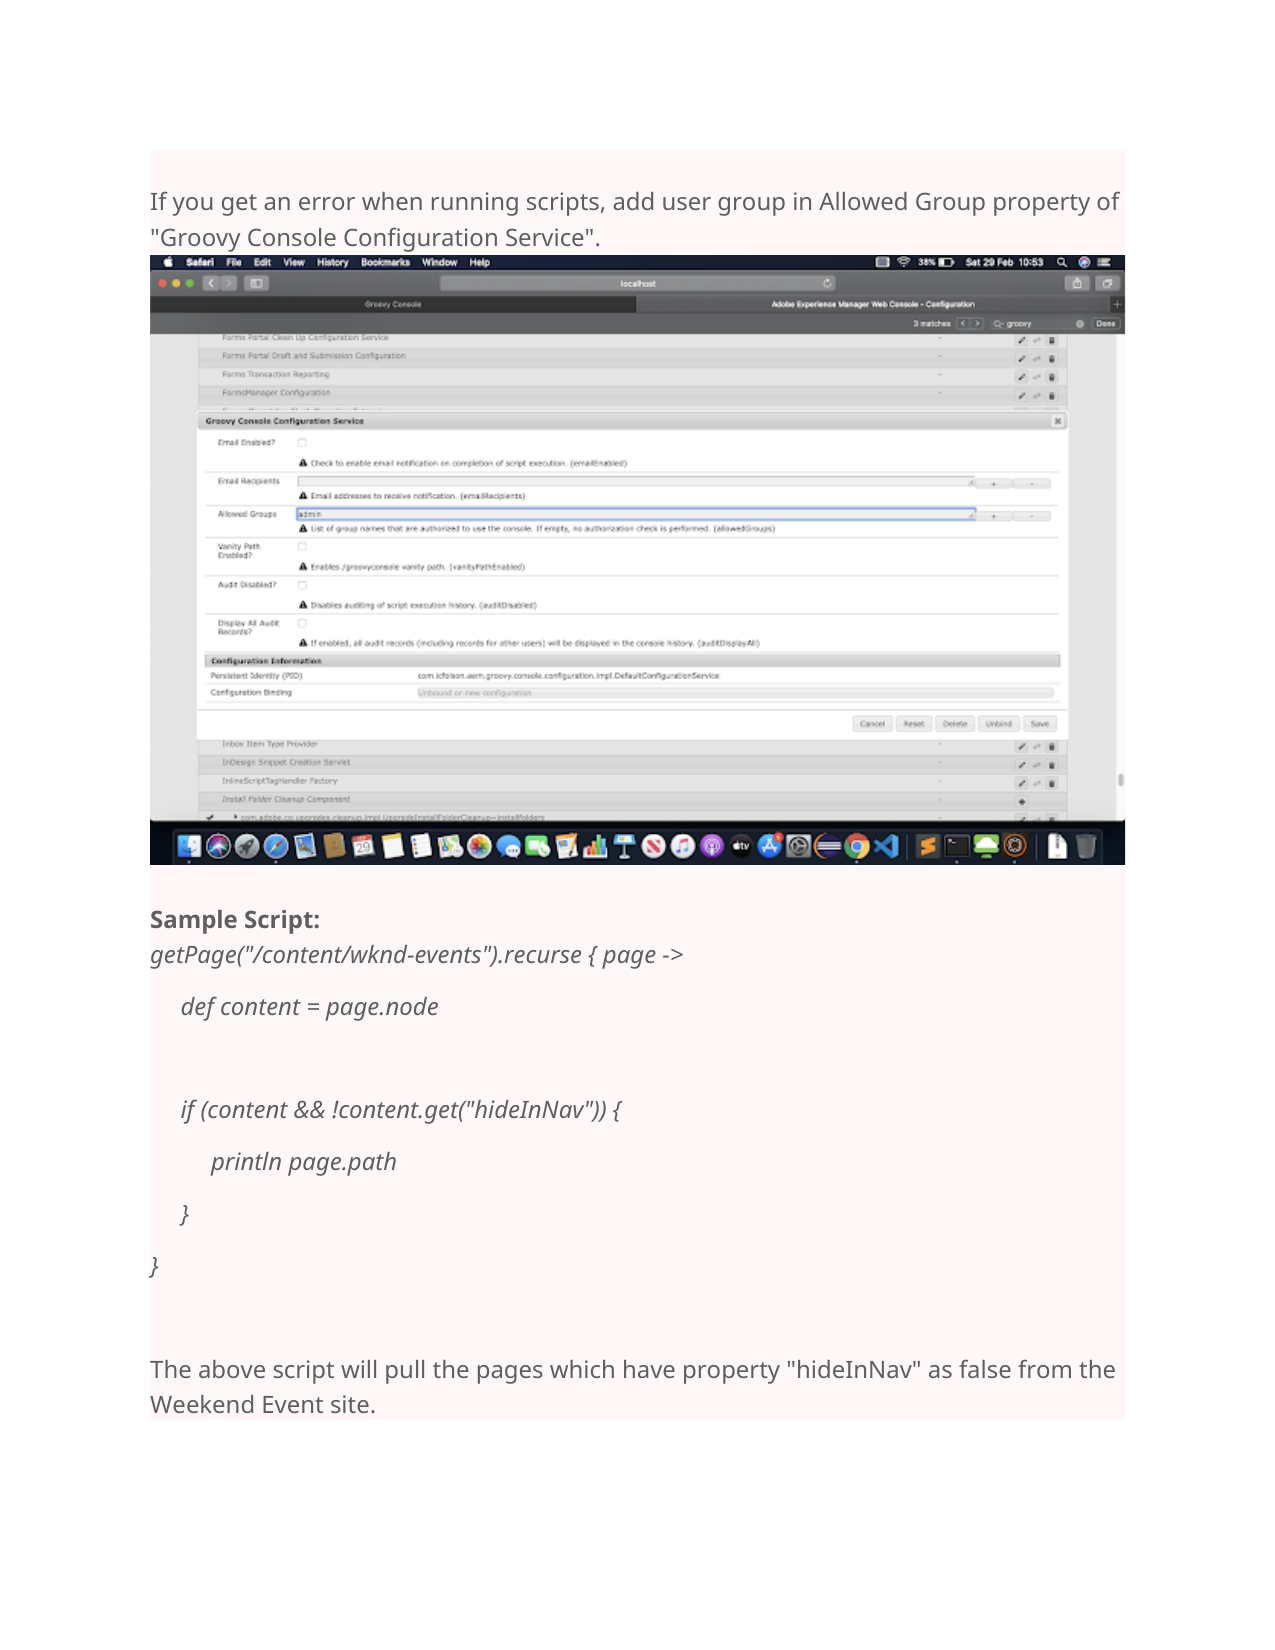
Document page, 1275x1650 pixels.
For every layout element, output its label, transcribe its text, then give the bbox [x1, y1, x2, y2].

text getPage("/content/wknd-events").recurse { page -> [150, 938, 1125, 970]
text The above script will pull the pages which have property "hideInNav" as false from the Weekend Event site. Reference: https://github.com/icfnext/aem-groovy-console https://www.educba.com/groovy-vs-java/ [150, 1353, 1125, 1420]
text Note: From 13.0.0 release, paths were changed from /etc/ to /apps/ to access Groovy Console GUI Console: Sample scripts are available in the Groovy Console. Open any script and click on Run Script. If you get an error when running scripts, add user group in Allowed Group property of "Groovy Console Configuration Service". Sample Script: [150, 150, 1125, 255]
text println page.path [150, 1145, 1125, 1178]
text } [150, 1197, 1125, 1229]
text Note: From 13.0.0 release, paths were changed from /etc/ to /apps/ to access Groovy Console GUI Console: Sample scripts are available in the Groovy Console. Open any script and click on Run Script. If you get an error when running scripts, add user group in Allowed Group property of "Groovy Console Configuration Service". Sample Script: [150, 865, 1125, 935]
text } [150, 1249, 1125, 1281]
text def content = page.node [150, 989, 1125, 1022]
picture [150, 255, 1125, 865]
text if (content && !content.get("hideInNav")) { [150, 1093, 1125, 1126]
